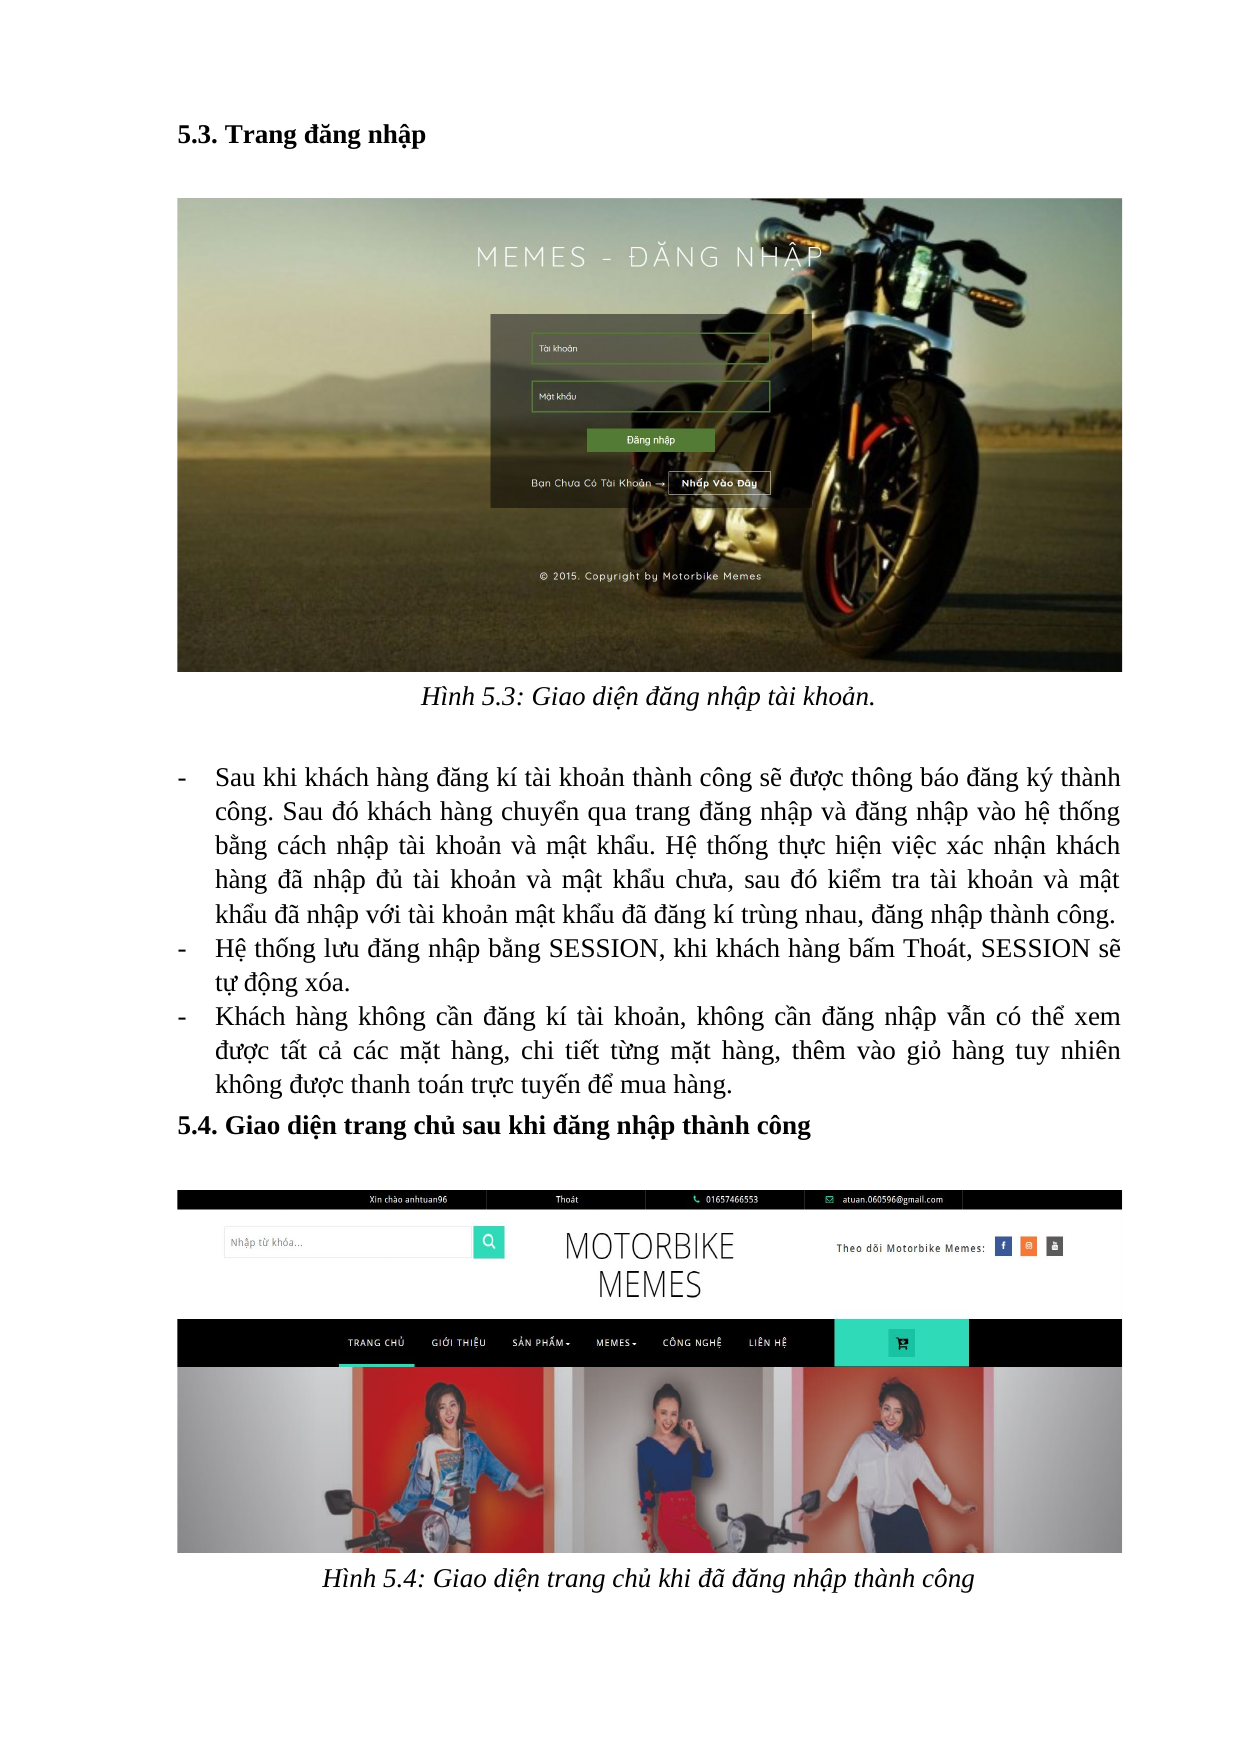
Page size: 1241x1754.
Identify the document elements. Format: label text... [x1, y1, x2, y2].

text Hình 5.4: Giao diện trang chủ khi đã đăng nhập thành công [177, 1562, 1122, 1593]
list Hệ thống lưu đăng nhập bằng SESSION, khi khách hàng bấm Thoát, SESSION sẽ tự động xóa. [177, 932, 1122, 997]
text 5.3. Trang đăng nhập [177, 118, 1122, 149]
text 5.4. Giao diện trang chủ sau khi đăng nhập thành công [177, 1109, 1122, 1140]
text Hình 5.3: Giao diện đăng nhập tài khoản. [177, 680, 1122, 711]
picture [177, 1190, 1123, 1553]
list Khách hàng không cần đăng kí tài khoản, không cần đăng nhập vẫn có thể xem được tất cả các mặt hàng, chi tiết từng mặt hàng, thêm vào giỏ hàng tuy nhiên không được thanh toán trực tuyến để mua hàng. [177, 1000, 1122, 1100]
picture [177, 198, 1123, 672]
list Sau khi khách hàng đăng kí tài khoản thành công sẽ được thông báo đăng ký thành công. Sau đó khách hàng chuyển qua trang đăng nhập và đăng nhập vào hệ thống bằng cách nhập tài khoản và mật khẩu. Hệ thống thực hiện việc xác nhận khách hàng đã nhập đủ tài khoản và mật khẩu chưa, sau đó kiểm tra tài khoản và mật khẩu đã nhập với tài khoản mật khẩu đã đăng kí trùng nhau, đăng nhập thành công. [177, 761, 1122, 929]
